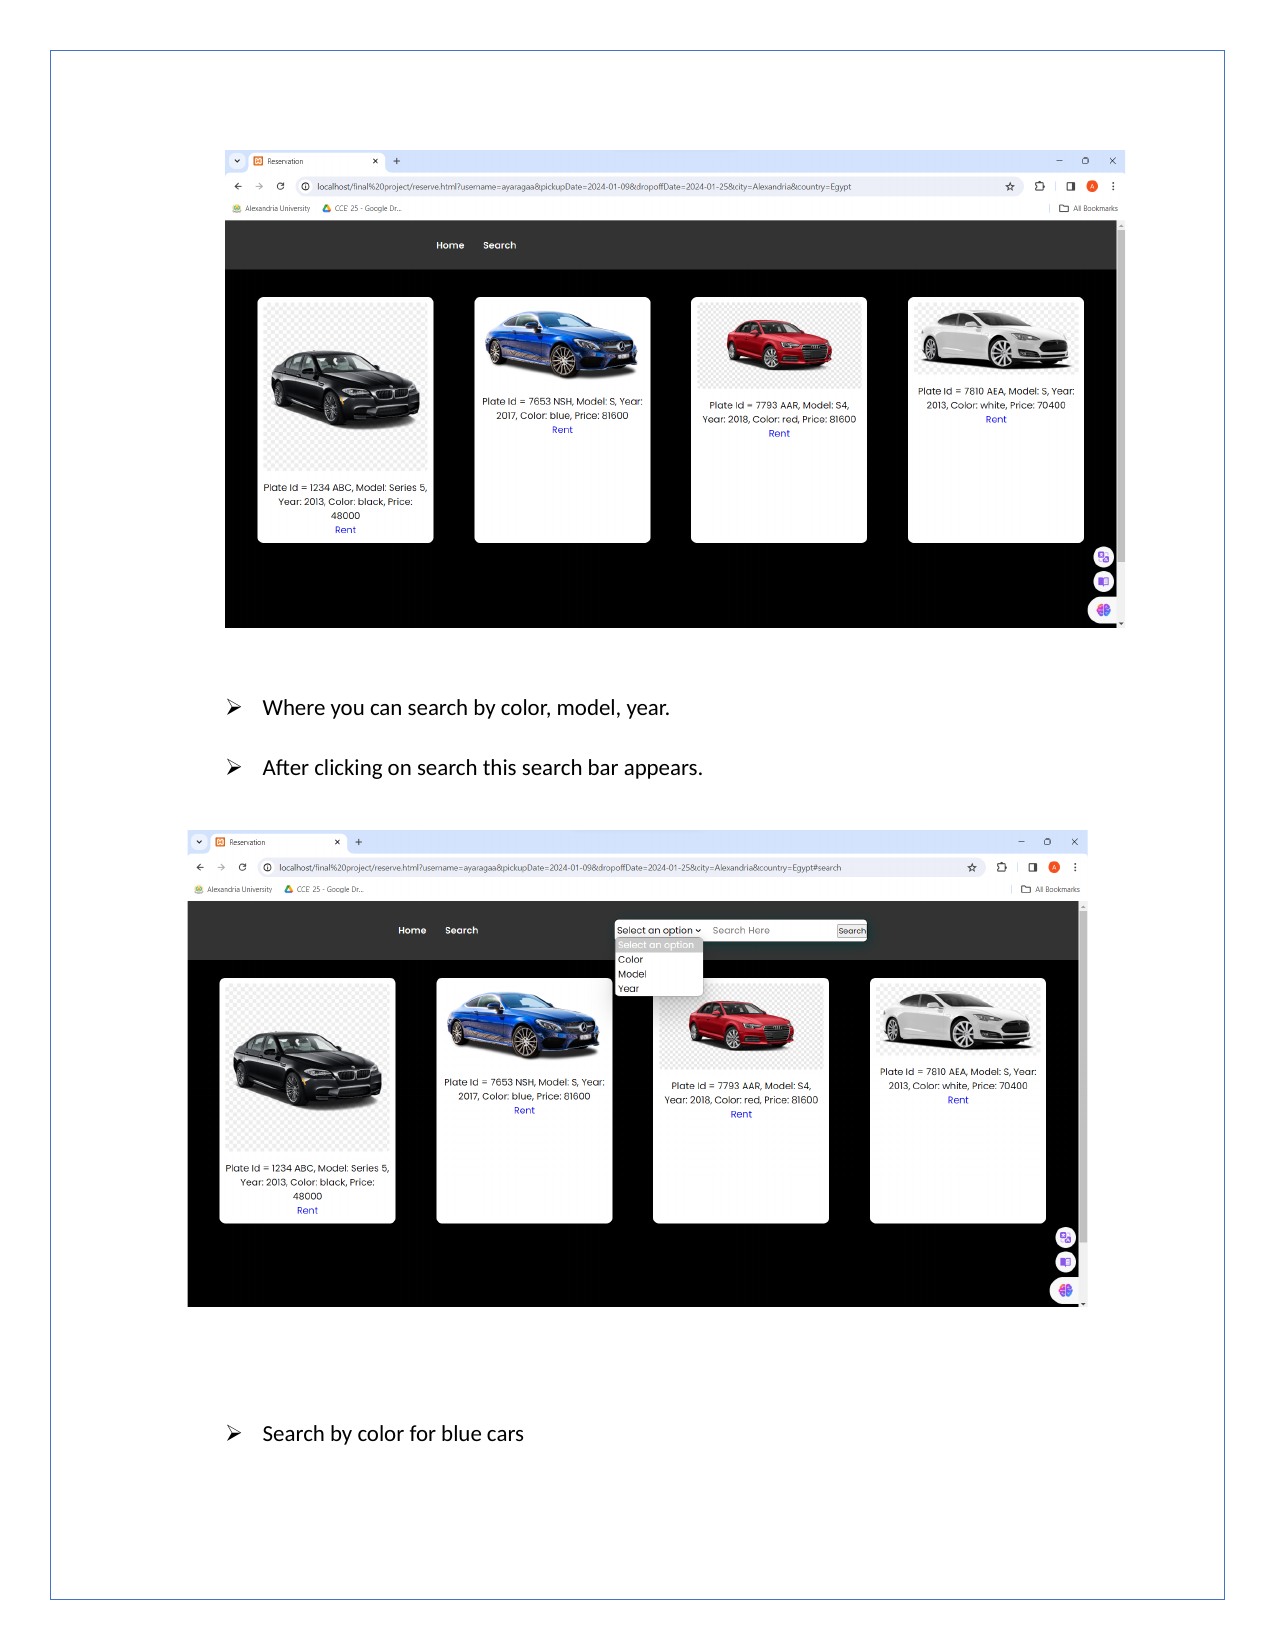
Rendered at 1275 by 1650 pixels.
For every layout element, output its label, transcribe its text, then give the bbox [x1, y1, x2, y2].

picture [225, 150, 1125, 628]
list Where you can search by color, model, year. [225, 693, 1087, 721]
list Search by color for blue cars [225, 1419, 1087, 1447]
picture [187, 830, 1088, 1307]
list After clicking on search this search bar appears. [225, 753, 1087, 781]
